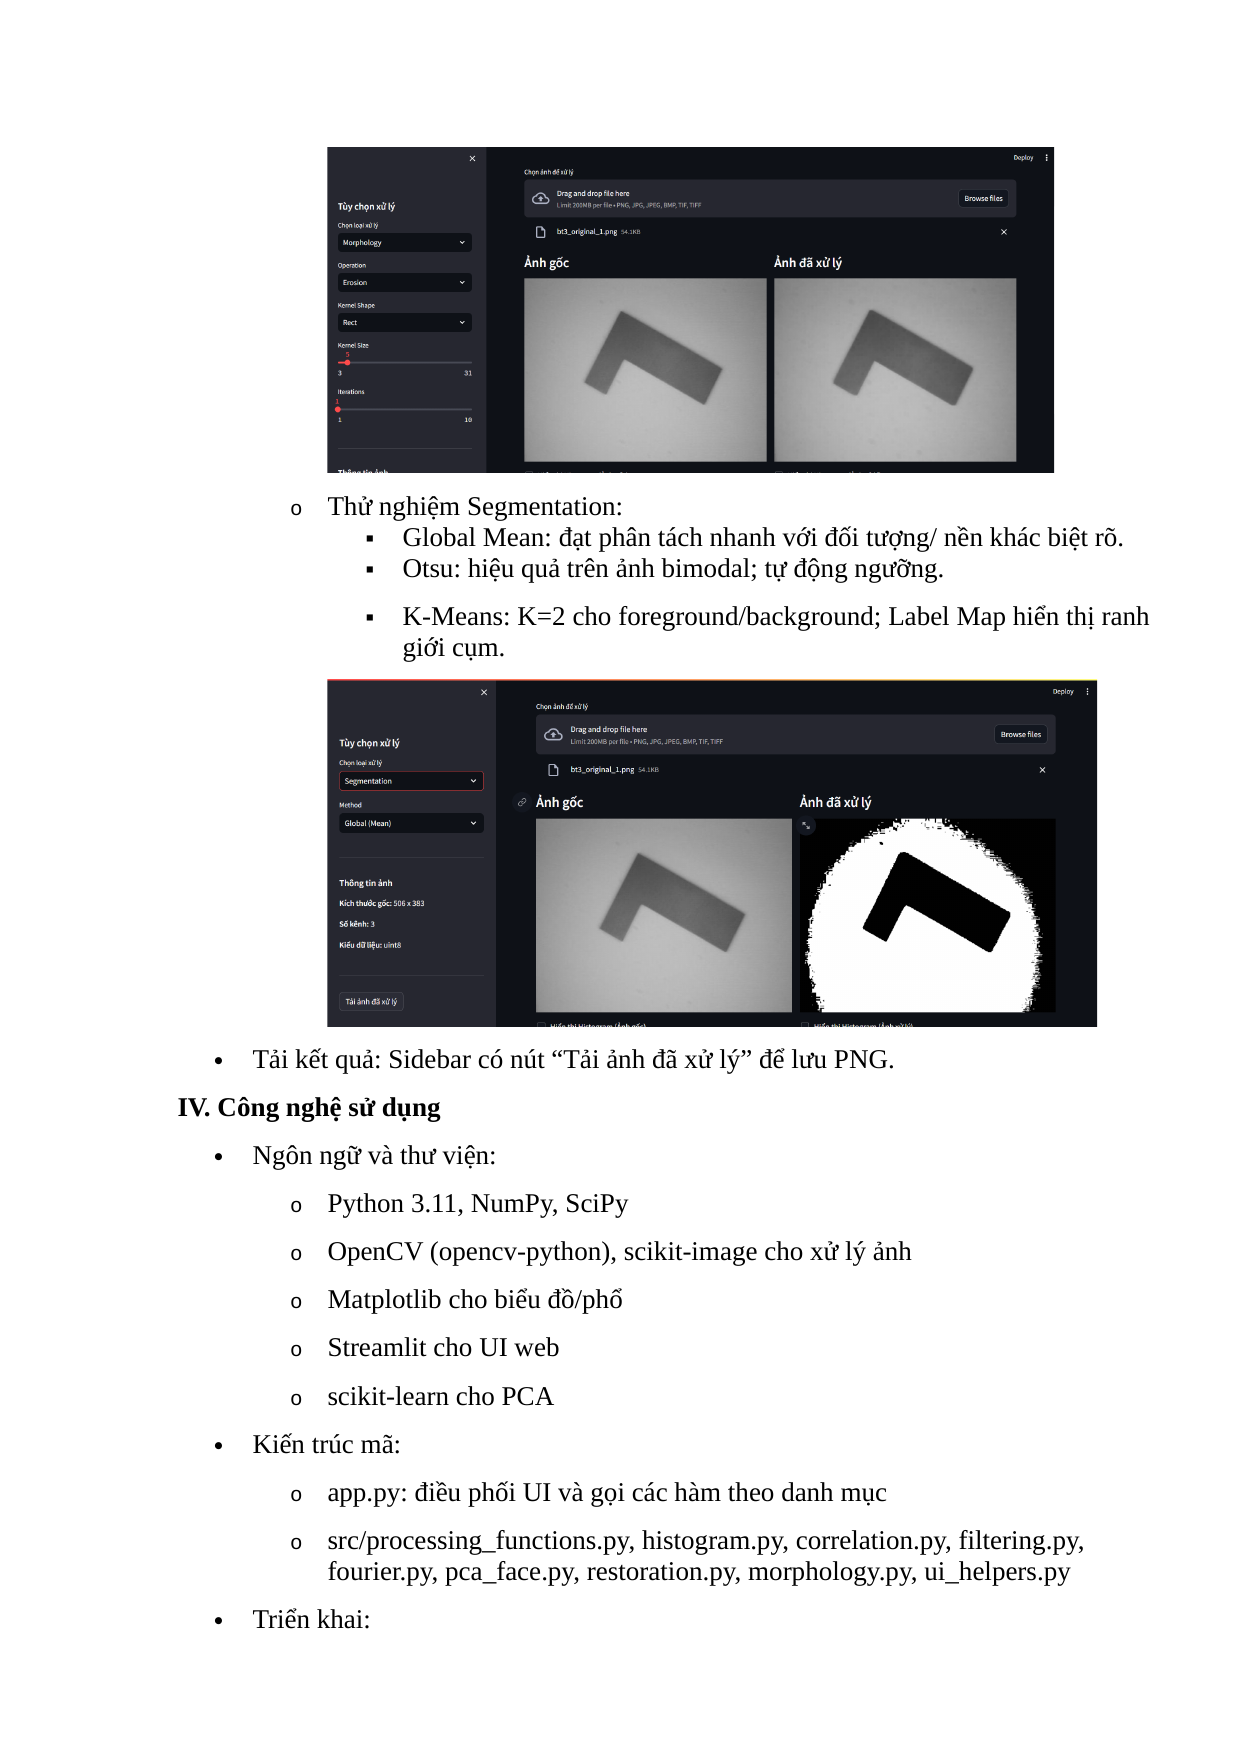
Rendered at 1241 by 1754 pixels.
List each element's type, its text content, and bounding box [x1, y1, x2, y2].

list Matplotlib cho biểu đồ/phổ [290, 1283, 1152, 1315]
picture [327, 147, 1055, 473]
list Streamlit cho UI web [290, 1331, 1152, 1363]
list Global Mean: đạt phân tách nhanh với đối tượng/ nền khác biệt rõ. [365, 521, 1152, 552]
list scikit-learn cho PCA [290, 1379, 1152, 1411]
text IV. Công nghệ sử dụng [177, 1091, 1152, 1122]
list Kiến trúc mã: [215, 1428, 1152, 1459]
list src/processing_functions.py, histogram.py, correlation.py, filtering.py, fourier.py, pca_face.py, restoration.py, morphology.py, ui_helpers.py [290, 1524, 1152, 1587]
list Tải kết quả: Sidebar có nút “Tải ảnh đã xử lý” để lưu PNG. [215, 1043, 1152, 1074]
list K-Means: K=2 cho foreground/background; Label Map hiển thị ranh giới cụm. [365, 600, 1152, 662]
list Triển khai: [215, 1603, 1152, 1634]
list OpenCV (opencv-python), scikit-image cho xử lý ảnh [290, 1235, 1152, 1266]
list Ngôn ngữ và thư viện: [215, 1139, 1152, 1170]
list app.py: điều phối UI và gọi các hàm theo danh mục [290, 1476, 1152, 1507]
list Python 3.11, NumPy, SciPy [290, 1187, 1152, 1218]
list Thử nghiệm Segmentation: [290, 490, 1152, 521]
picture [327, 679, 1098, 1027]
list Otsu: hiệu quả trên ảnh bimodal; tự động ngưỡng. [365, 552, 1152, 583]
